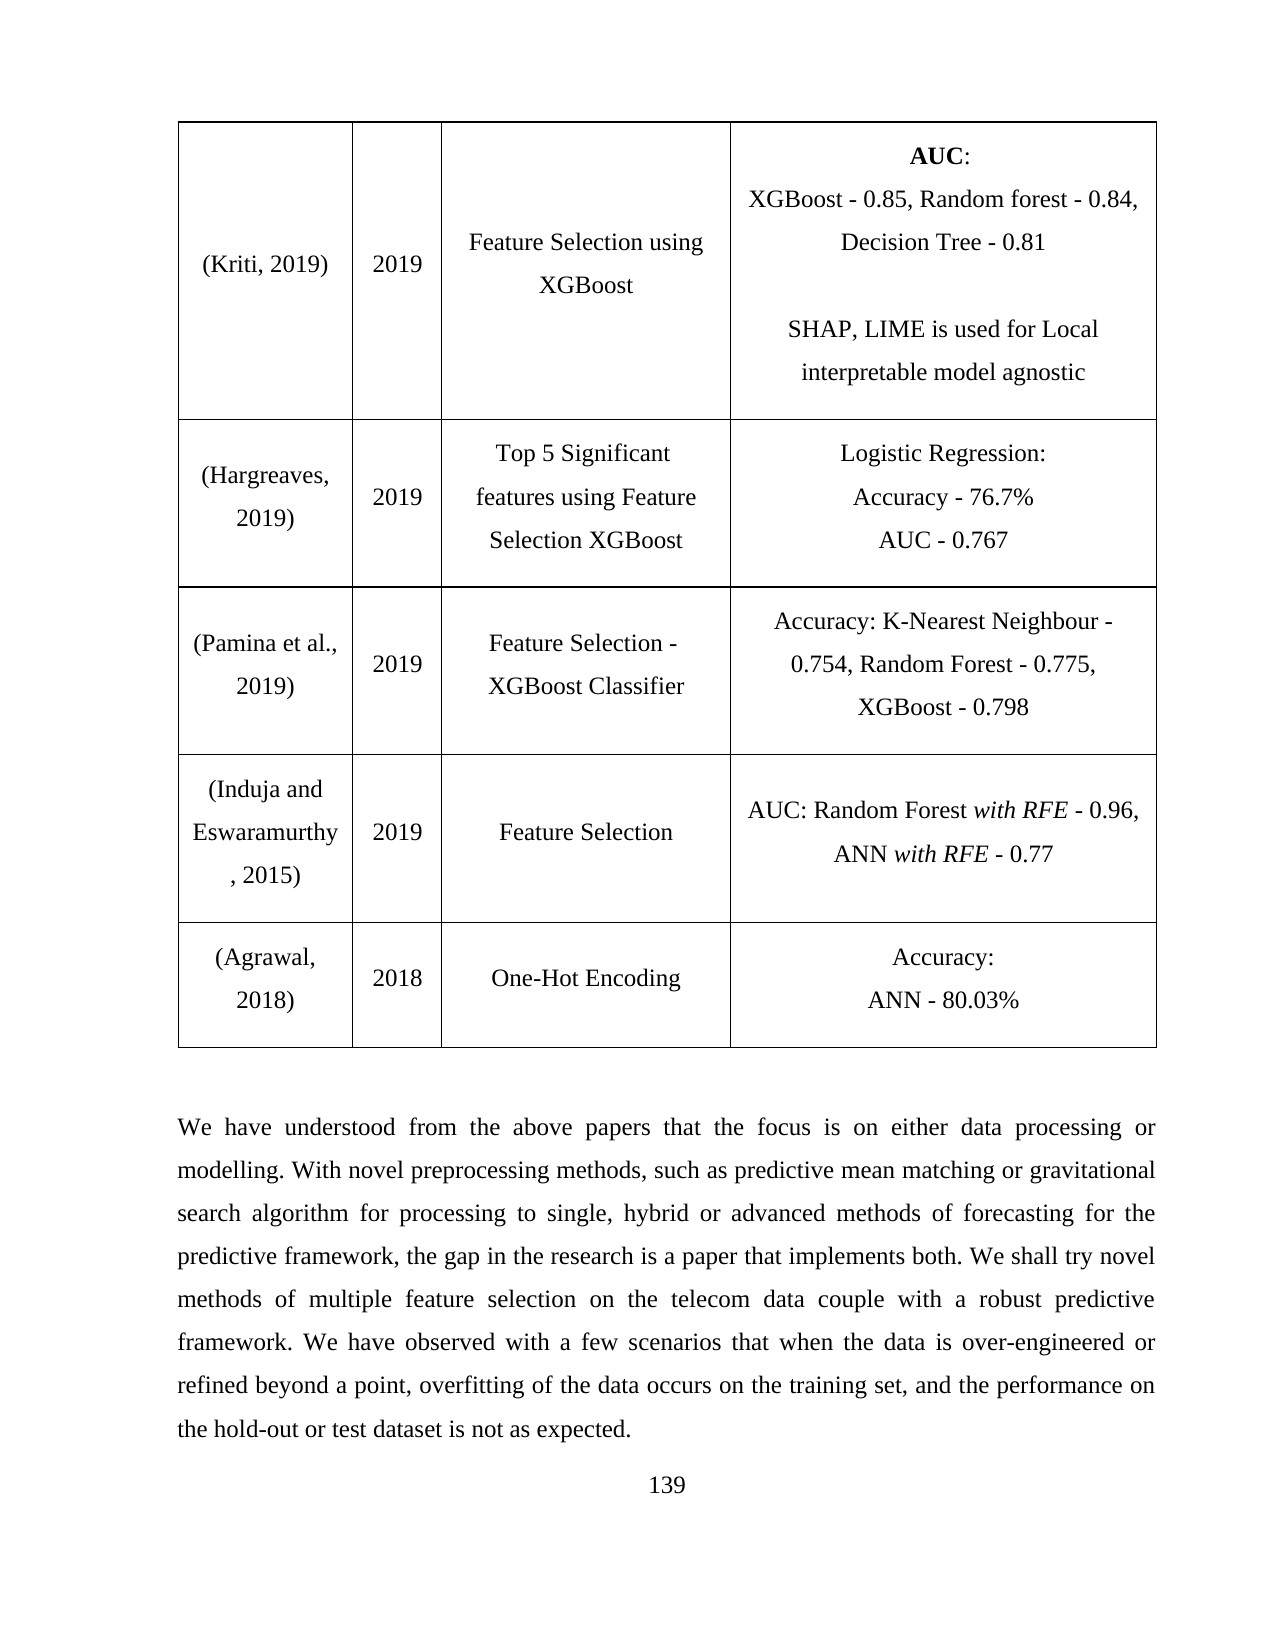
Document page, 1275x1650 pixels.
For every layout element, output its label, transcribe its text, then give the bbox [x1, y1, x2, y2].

table_cell Accuracy: K-Nearest Neighbour - 0.754, Random Forest - 0.775, XGBoost - 0.798 [731, 588, 1156, 754]
table_cell AUC: XGBoost - 0.85, Random forest - 0.84, Decision Tree - 0.81 SHAP, LIME is used for Local interpretable model agnostic [731, 123, 1156, 419]
table_cell Feature Selection - XGBoost Classifier [442, 588, 730, 754]
table_cell (Induja and Eswaramurthy, 2015) [179, 755, 352, 922]
table_cell (Pamina et al., 2019) [179, 588, 352, 754]
table_cell Logistic Regression: Accuracy - 76.7% AUC - 0.767 [731, 420, 1156, 586]
table_cell 2018 [353, 923, 441, 1047]
table_cell 2019 [353, 420, 441, 586]
table_cell 2019 [353, 588, 441, 754]
table_cell (Kriti, 2019) [179, 123, 352, 419]
table_cell Feature Selection using XGBoost [442, 123, 730, 419]
table_cell 2019 [353, 755, 441, 922]
table_cell Top 5 Significant features using Feature Selection XGBoost [442, 420, 730, 586]
table_cell AUC: Random Forest with RFE - 0.96, ANN with RFE - 0.77 [731, 755, 1156, 922]
table_cell Feature Selection [442, 755, 730, 922]
table_cell Accuracy: ANN - 80.03% [731, 923, 1156, 1047]
table_cell (Agrawal, 2018) [179, 923, 352, 1047]
table_cell One-Hot Encoding [442, 923, 730, 1047]
table_cell 2019 [353, 123, 441, 419]
text We have understood from the above papers that the focus is on either data processing or modelling. With novel preprocessing methods, such as predictive mean matching or gravitational search algorithm for processing to single, hybrid or advanced methods of forecasting for the predictive framework, the gap in the research is a paper that implements both. We shall try novel methods of multiple feature selection on the telecom data couple with a robust predictive framework. We have observed with a few scenarios that when the data is over-engineered or refined beyond a point, overfitting of the data occurs on the training set, and the performance on the hold-out or test dataset is not as expected. [177, 1112, 1156, 1442]
table_cell (Hargreaves, 2019) [179, 420, 352, 586]
